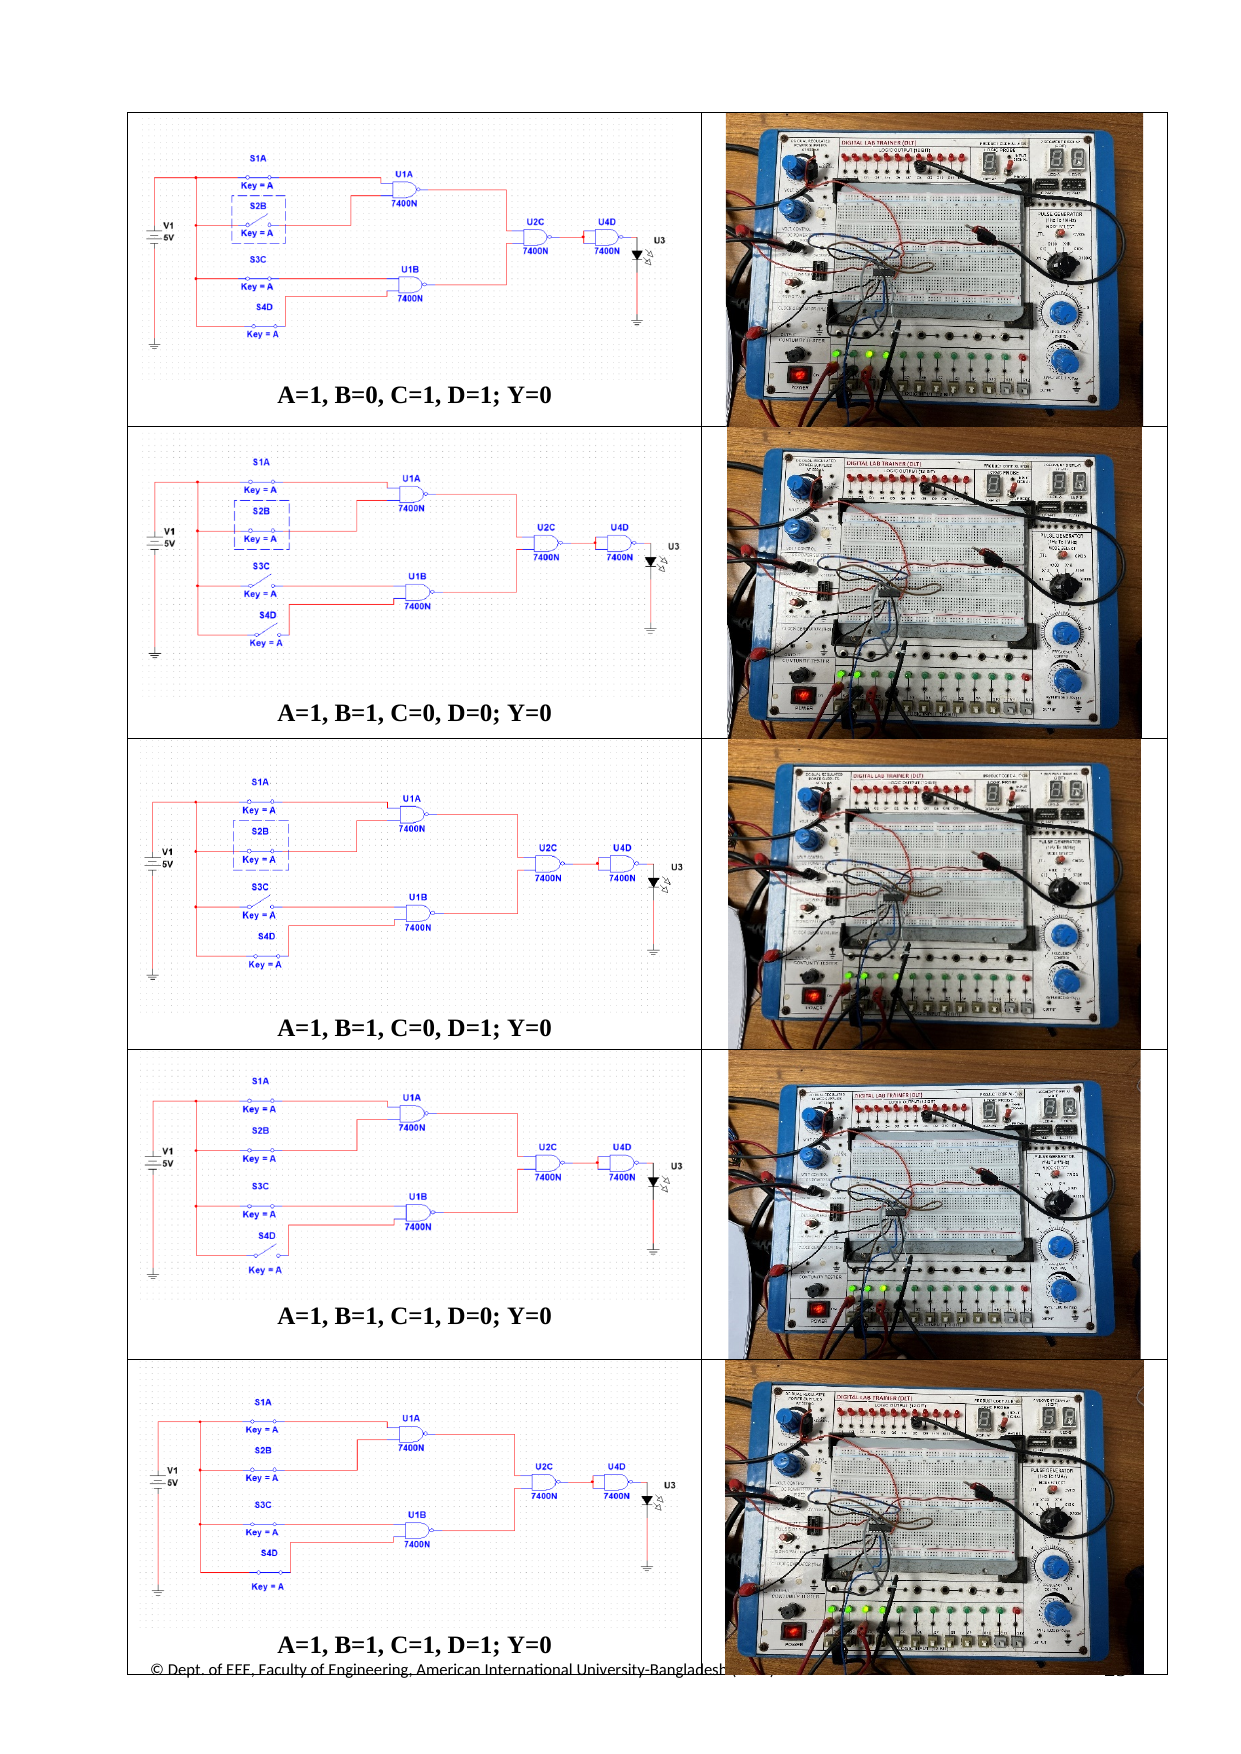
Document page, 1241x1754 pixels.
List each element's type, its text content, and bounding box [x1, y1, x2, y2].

picture [725, 1360, 1144, 1675]
picture [725, 113, 1144, 1049]
picture [138, 113, 673, 380]
table_cell [702, 1360, 725, 1674]
table_cell [702, 113, 725, 426]
picture [138, 1050, 687, 1301]
picture [728, 1050, 1141, 1359]
picture [138, 427, 682, 699]
table_cell [1142, 427, 1167, 738]
picture [138, 739, 686, 1013]
table_cell [1144, 1360, 1167, 1674]
picture [138, 1360, 680, 1631]
table_cell A=1, B=1, C=1, D=1; Y=0 [128, 1360, 701, 1674]
table_cell A=1, B=1, C=1, D=0; Y=0 [128, 1050, 701, 1359]
table_cell [702, 1050, 728, 1359]
table_cell [1141, 739, 1167, 1049]
table_cell [702, 739, 728, 1049]
table_cell A=1, B=1, C=0, D=0; Y=0 [128, 427, 701, 738]
table_cell [702, 427, 727, 738]
table_cell A=1, B=1, C=0, D=1; Y=0 [128, 739, 701, 1049]
table_cell [1141, 1050, 1167, 1359]
table_cell [1144, 113, 1167, 426]
table_cell A=1, B=0, C=1, D=1; Y=0 [128, 113, 701, 426]
